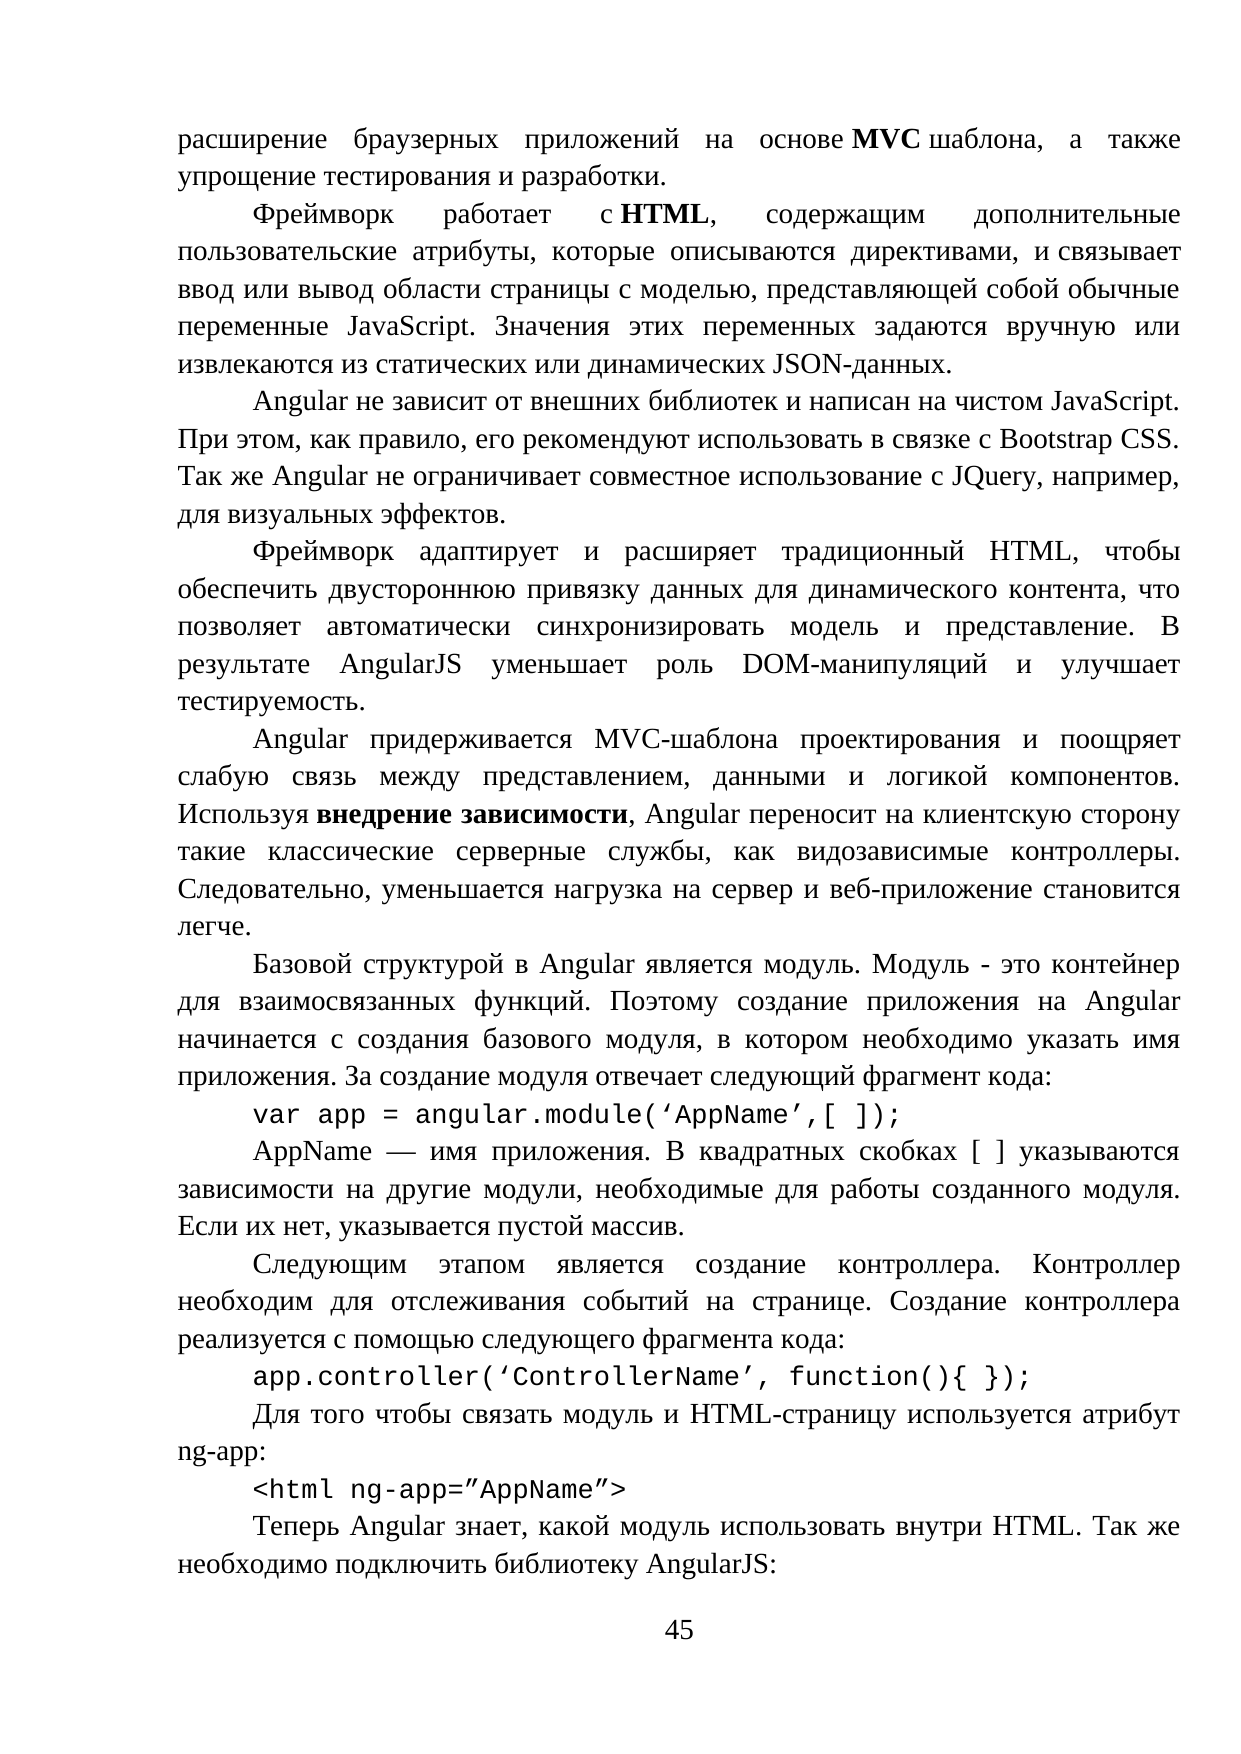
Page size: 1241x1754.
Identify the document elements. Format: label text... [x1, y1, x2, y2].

text Angular не зависит от внешних библиотек и написан на чистом JavaScript. При этом, как правило, его рекомендуют использовать в связке с Bootstrap CSS. Так же Angular не ограничивает совместное использование с JQuery, например, для визуальных эффектов. [177, 381, 1181, 531]
text Фреймворк адаптирует и расширяет традиционный HTML, чтобы обеспечить двустороннюю привязку данных для динамического контента, что позволяет автоматически синхронизировать модель и представление. В результате AngularJS уменьшает роль DOM-манипуляций и улучшает тестируемость. [177, 531, 1181, 718]
text <html ng-app=”AppName”> [177, 1468, 1181, 1506]
text Фреймворк работает с HTML, содержащим дополнительные пользовательские атрибуты, которые описываются директивами, и связывает ввод или вывод области страницы с моделью, представляющей собой обычные переменные JavaScript. Значения этих переменных задаются вручную или извлекаются из статических или динамических JSON-данных. [177, 193, 1181, 381]
text Для того чтобы связать модуль и HTML-страницу используется атрибут ng-app: [177, 1393, 1181, 1468]
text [177, 118, 1181, 193]
text Базовой структурой в Angular является модуль. Модуль - это контейнер для взаимосвязанных функций. Поэтому создание приложения на Angular начинается с создания базового модуля, в котором необходимо указать имя приложения. За создание модуля отвечает следующий фрагмент кода: [177, 943, 1181, 1093]
text app.controller(‘ControllerName’, function(){ }); [177, 1356, 1181, 1393]
text Следующим этапом является создание контроллера. Контроллер необходим для отслеживания событий на странице. Создание контроллера реализуется с помощью следующего фрагмента кода: [177, 1243, 1181, 1356]
text var app = angular.module(‘AppName’,[ ]); [177, 1093, 1181, 1131]
text Теперь Angular знает, какой модуль использовать внутри HTML. Так же необходимо подключить библиотеку AngularJS: [177, 1506, 1181, 1581]
text Angular придерживается MVC-шаблона проектирования и поощряет слабую связь между представлением, данными и логикой компонентов. Используя внедрение зависимости, Angular переносит на клиентскую сторону такие классические серверные службы, как видозависимые контроллеры. Следовательно, уменьшается нагрузка на сервер и веб-приложение становится легче. [177, 718, 1181, 943]
text AppName — имя приложения. В квадратных скобках [ ] указываются зависимости на другие модули, необходимые для работы созданного модуля. Если их нет, указывается пустой массив. [177, 1131, 1181, 1243]
